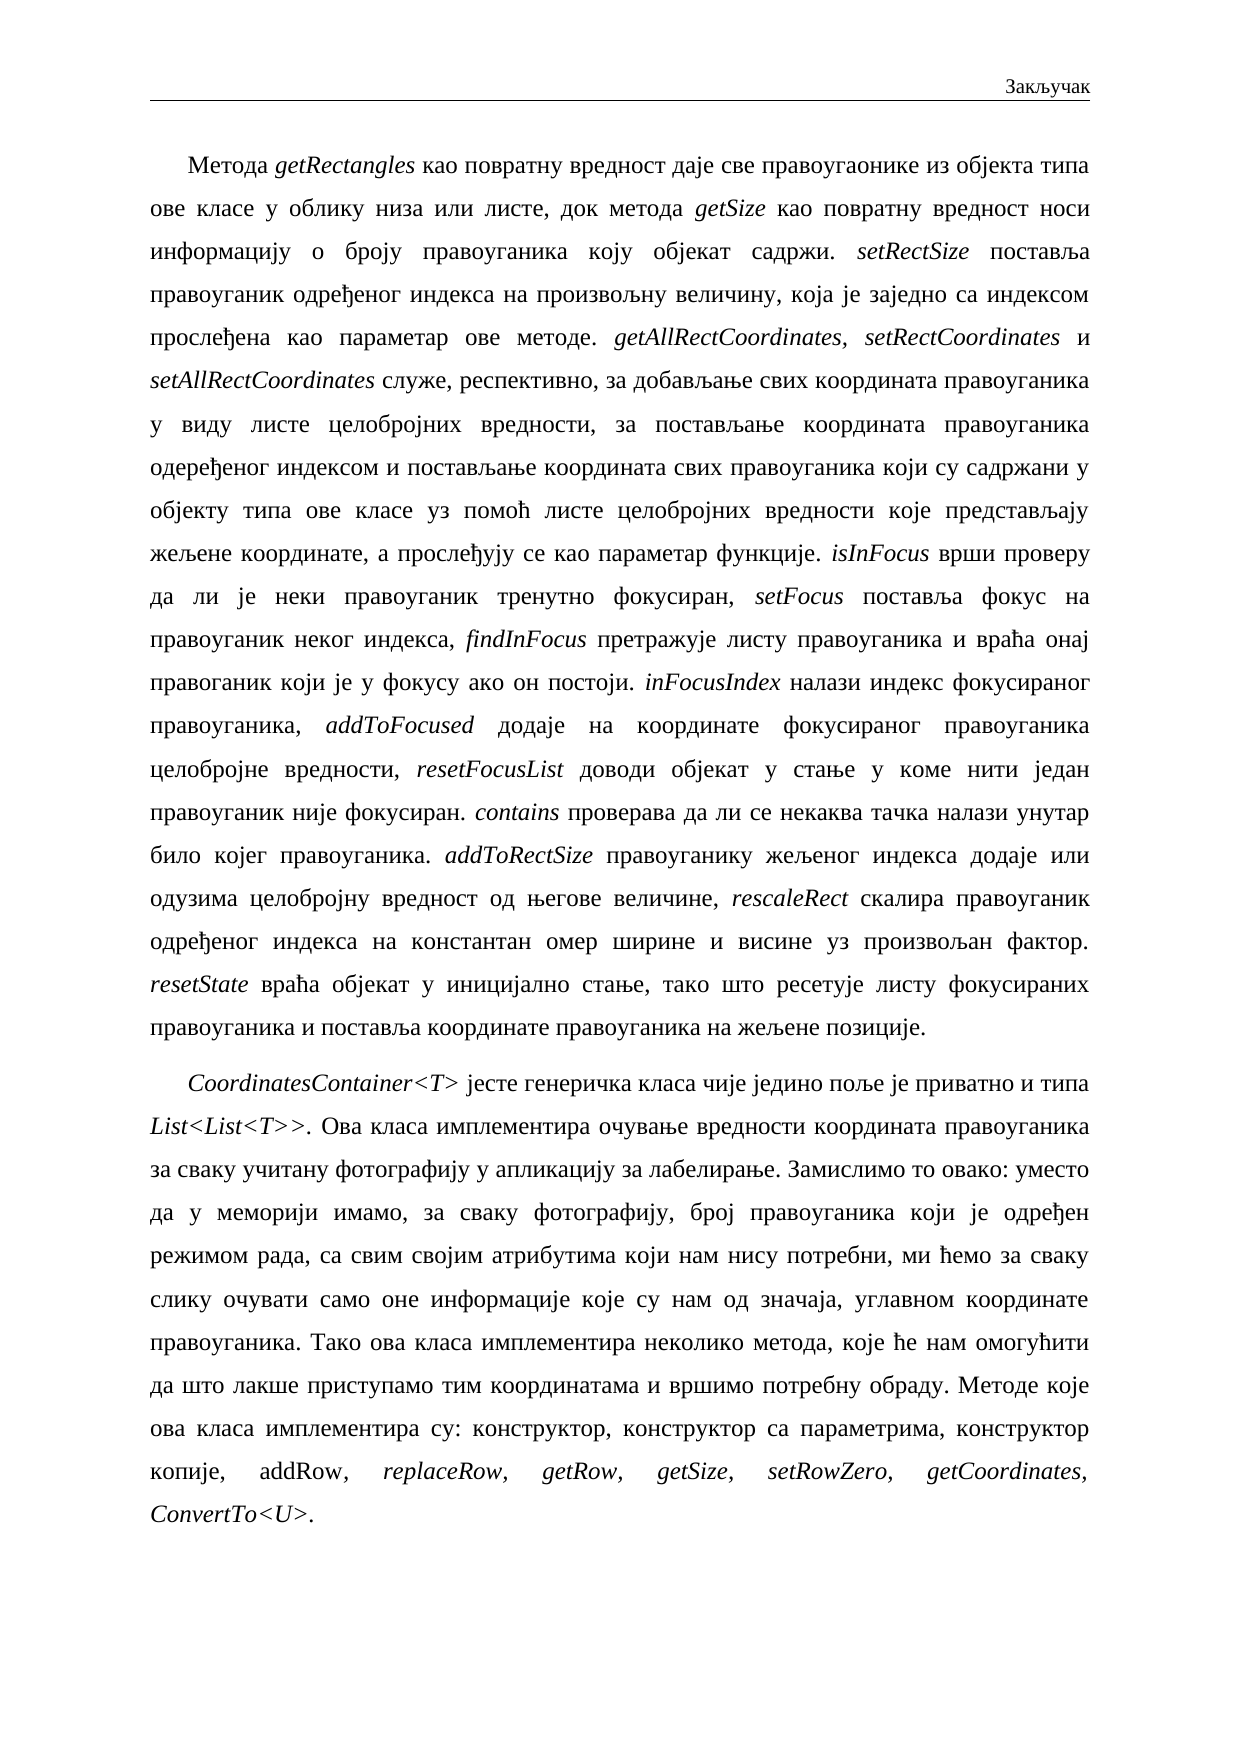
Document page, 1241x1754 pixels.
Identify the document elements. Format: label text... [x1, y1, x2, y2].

text Метода getRectangles као повратну вредност даје све правоугаонике из објекта типа ове класе у облику низа или листе, док метода getSize као повратну вредност носи информацију о броју правоуганика коју објекат садржи. setRectSize поставља правоуганик одређеног индекса на произвољну величину, која је заједно са индексом прослеђена као параметар ове методе. getAllRectCoordinates, setRectCoordinates и setAllRectCoordinates служе, респективно, за добављање свих координата правоуганика у виду листе целобројних вредности, за постављање координата правоуганика одеређеног индексом и постављање координата свих правоуганика који су садржани у објекту типа ове класе уз помоћ листе целобројних вредности које представљају жељене координате, а прослеђују се као параметар функције. isInFocus врши проверу да ли је неки правоуганик тренутно фокусиран, setFocus поставља фокус на правоуганик неког индекса, findInFocus претражује листу правоуганика и враћа онај правоганик који је у фокусу ако он постоји. inFocusIndex налази индекс фокусираног правоуганика, addToFocused додаје на координате фокусираног правоуганика целобројне вредности, resetFocusList доводи објекат у стање у коме нити један правоуганик није фокусиран. contains проверава да ли се некаква тачка налази унутар било којег правоуганика. addToRectSize правоуганику жељеног индекса додаје или одузима целобројну вредност од његове величине, rescaleRect скалира правоуганик одређеног индекса на константан омер ширине и висине уз произвољан фактор. resetState враћа објекат у иницијално стање, тако што ресетује листу фокусираних правоуганика и поставља координате правоуганика на жељене позиције. [150, 150, 1090, 1041]
text CoordinatesContainer<T> јесте генеричка класа чије једино поље је приватно и типа List<List<T>>. Ова класа имплементира очување вредности координата правоуганика за сваку учитану фотографију у апликацију за лабелирање. Замислимо то овако: уместо да у меморији имамо, за сваку фотографију, број правоуганика који је одређен режимом рада, са свим својим атрибутима који нам нису потребни, ми ћемо за сваку слику очувати само оне информације које су нам од значаја, углавном координате правоуганика. Тако ова класа имплементира неколико метода, које ће нам омогућити да што лакше приступамо тим координатама и вршимо потребну обраду. Методе које ова класа имплементира су: конструктор, конструктор са параметрима, конструктор копије, addRow, replaceRow, getRow, getSize, setRowZero, getCoordinates, ConvertTo<U>. [150, 1068, 1090, 1528]
